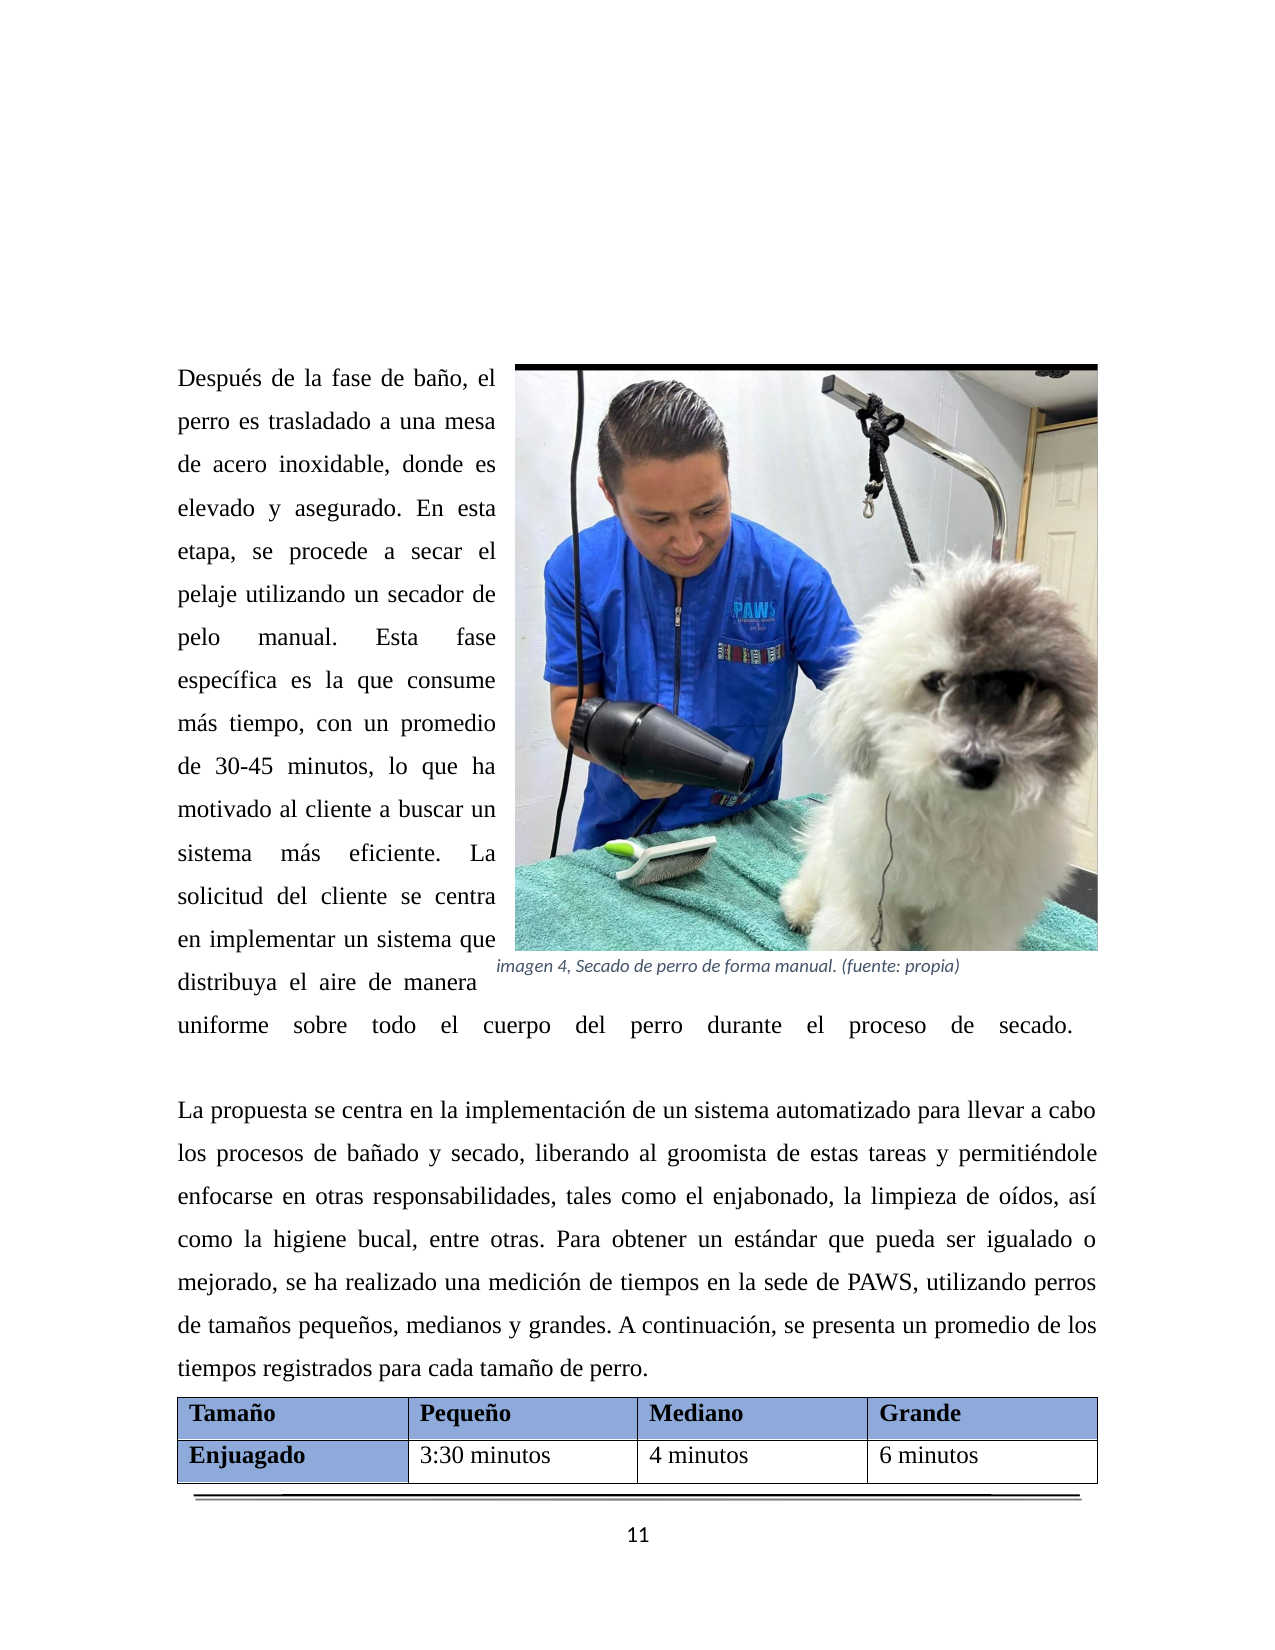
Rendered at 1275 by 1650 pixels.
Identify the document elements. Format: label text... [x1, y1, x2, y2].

table_cell 6 minutos [868, 1441, 1097, 1482]
table_header Pequeño [409, 1398, 637, 1439]
table_header Mediano [638, 1398, 867, 1439]
table_cell Enjuagado [178, 1441, 408, 1482]
table_header Grande [868, 1398, 1097, 1439]
table_header Tamaño [178, 1398, 408, 1439]
text La propuesta se centra en la implementación de un sistema automatizado para llevar a cabo los procesos de bañado y secado, liberando al groomista de estas tareas y permitiéndole enfocarse en otras responsabilidades, tales como el enjabonado, la limpieza de oídos, así como la higiene bucal, entre otras. Para obtener un estándar que pueda ser igualado o mejorado, se ha realizado una medición de tiempos en la sede de PAWS, utilizando perros de tamaños pequeños, medianos y grandes. A continuación, se presenta un promedio de los tiempos registrados para cada tamaño de perro. [177, 1095, 1098, 1382]
table_cell 4 minutos [638, 1441, 867, 1482]
table_cell 3:30 minutos [409, 1441, 637, 1482]
picture [515, 364, 1098, 951]
